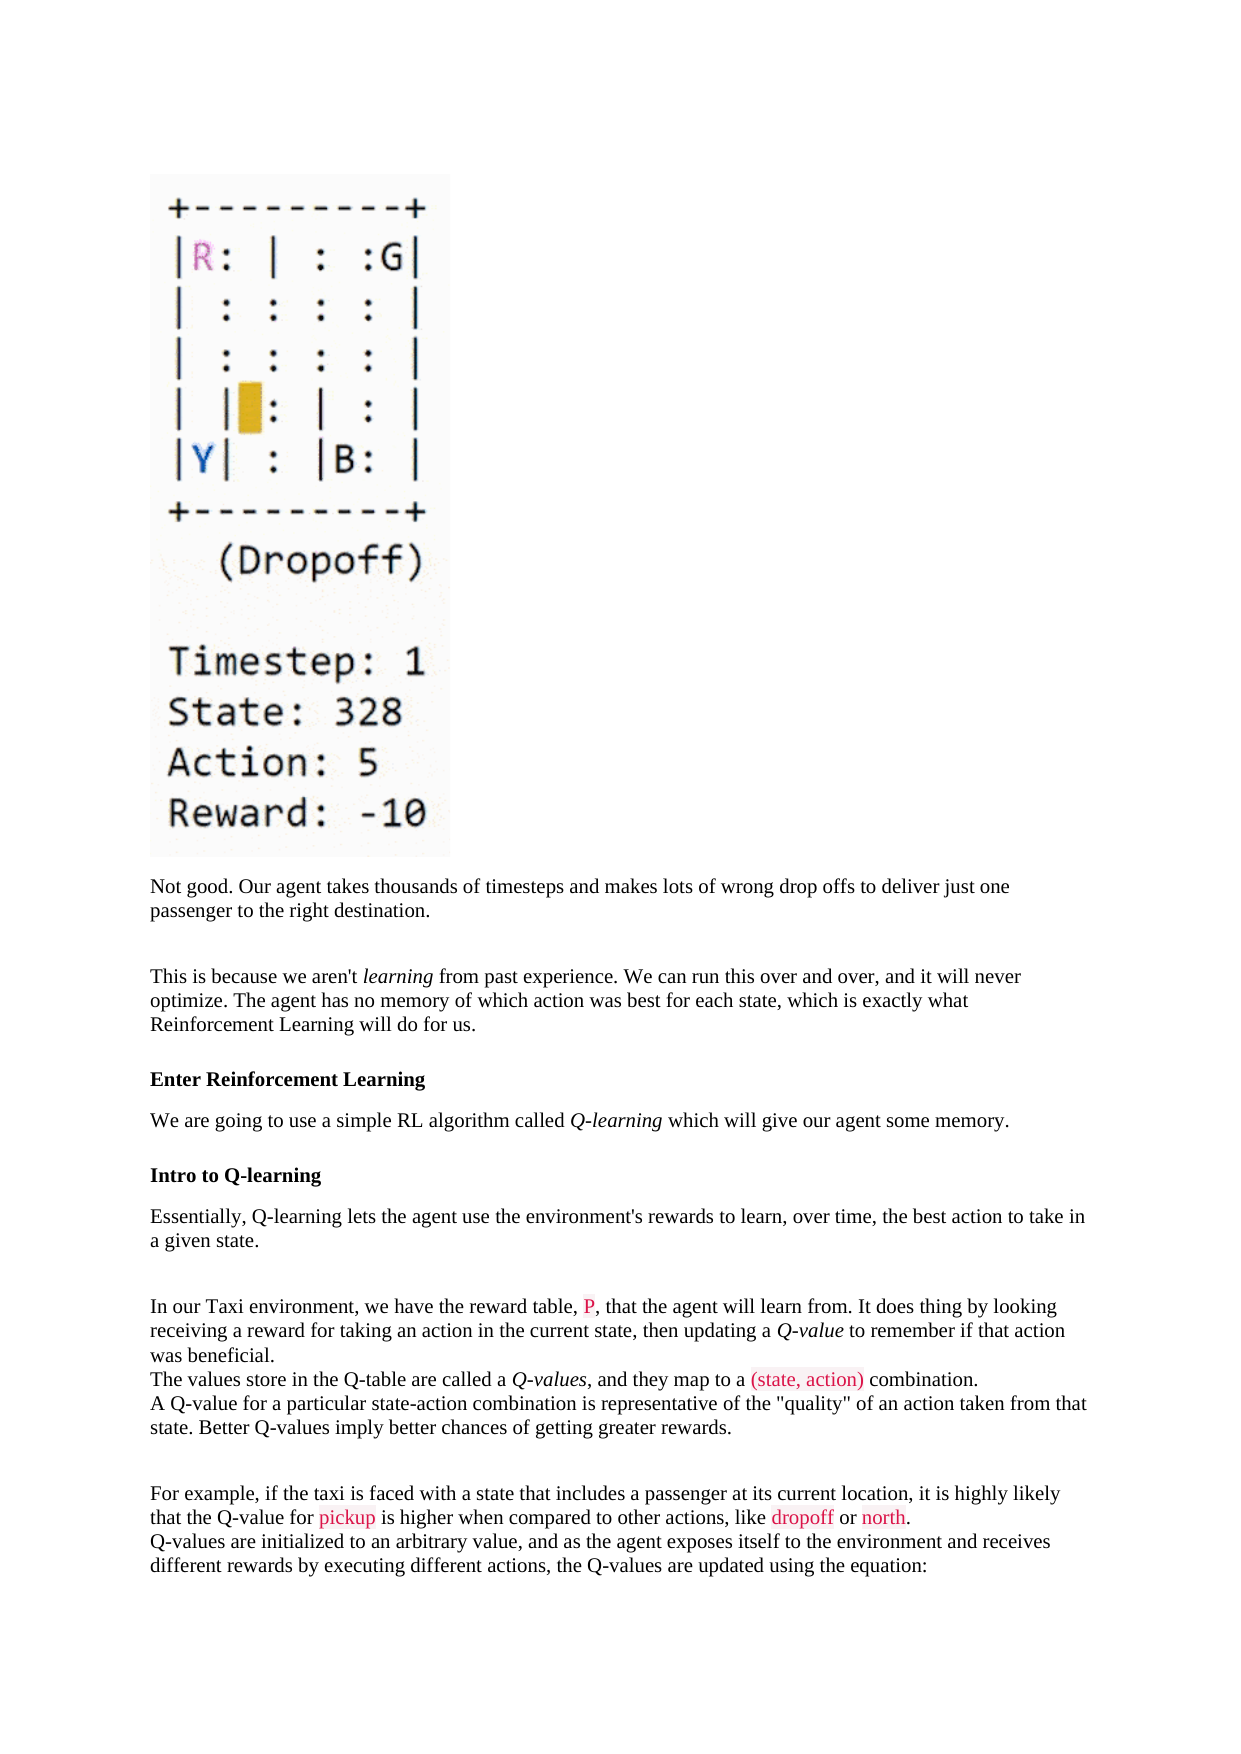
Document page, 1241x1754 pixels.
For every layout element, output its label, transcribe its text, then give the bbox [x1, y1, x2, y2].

text Enter Reinforcement Learning [150, 1067, 1090, 1091]
text Not good. Our agent takes thousands of timesteps and makes lots of wrong drop offs to deliver just one passenger to the right destination. [150, 873, 1090, 922]
text Essentially, Q-learning lets the agent use the environment's rewards to learn, over time, the best action to take in a given state. [150, 1204, 1090, 1252]
text In our Taxi environment, we have the reward table, P, that the agent will learn from. It does thing by looking receiving a reward for taking an action in the current state, then updating a Q-value to remember if that action was beneficial. [150, 1294, 1090, 1367]
text For example, if the taxi is faced with a state that includes a passenger at its current location, it is highly likely that the Q-value for pickup is higher when compared to other actions, like dropoff or north. [150, 1481, 1090, 1529]
picture [150, 174, 451, 857]
text The values store in the Q-table are called a Q-values, and they map to a (state, action) combination. [150, 1367, 751, 1391]
text Q-values are initialized to an arbitrary value, and as the agent exposes itself to the environment and receives different rewards by executing different actions, the Q-values are updated using the equation: [150, 1529, 1090, 1577]
text Intro to Q-learning [150, 1163, 1090, 1187]
text We are going to use a simple RL algorithm called Q-learning which will give our agent some memory. [150, 1108, 1090, 1132]
text This is because we aren't learning from past experience. We can run this over and over, and it will never optimize. The agent has no memory of which action was best for each state, which is exactly what Reinforcement Learning will do for us. [150, 964, 1090, 1036]
text A Q-value for a particular state-action combination is representative of the "quality" of an action taken from that state. Better Q-values imply better chances of getting greater rewards. [150, 1391, 1090, 1439]
